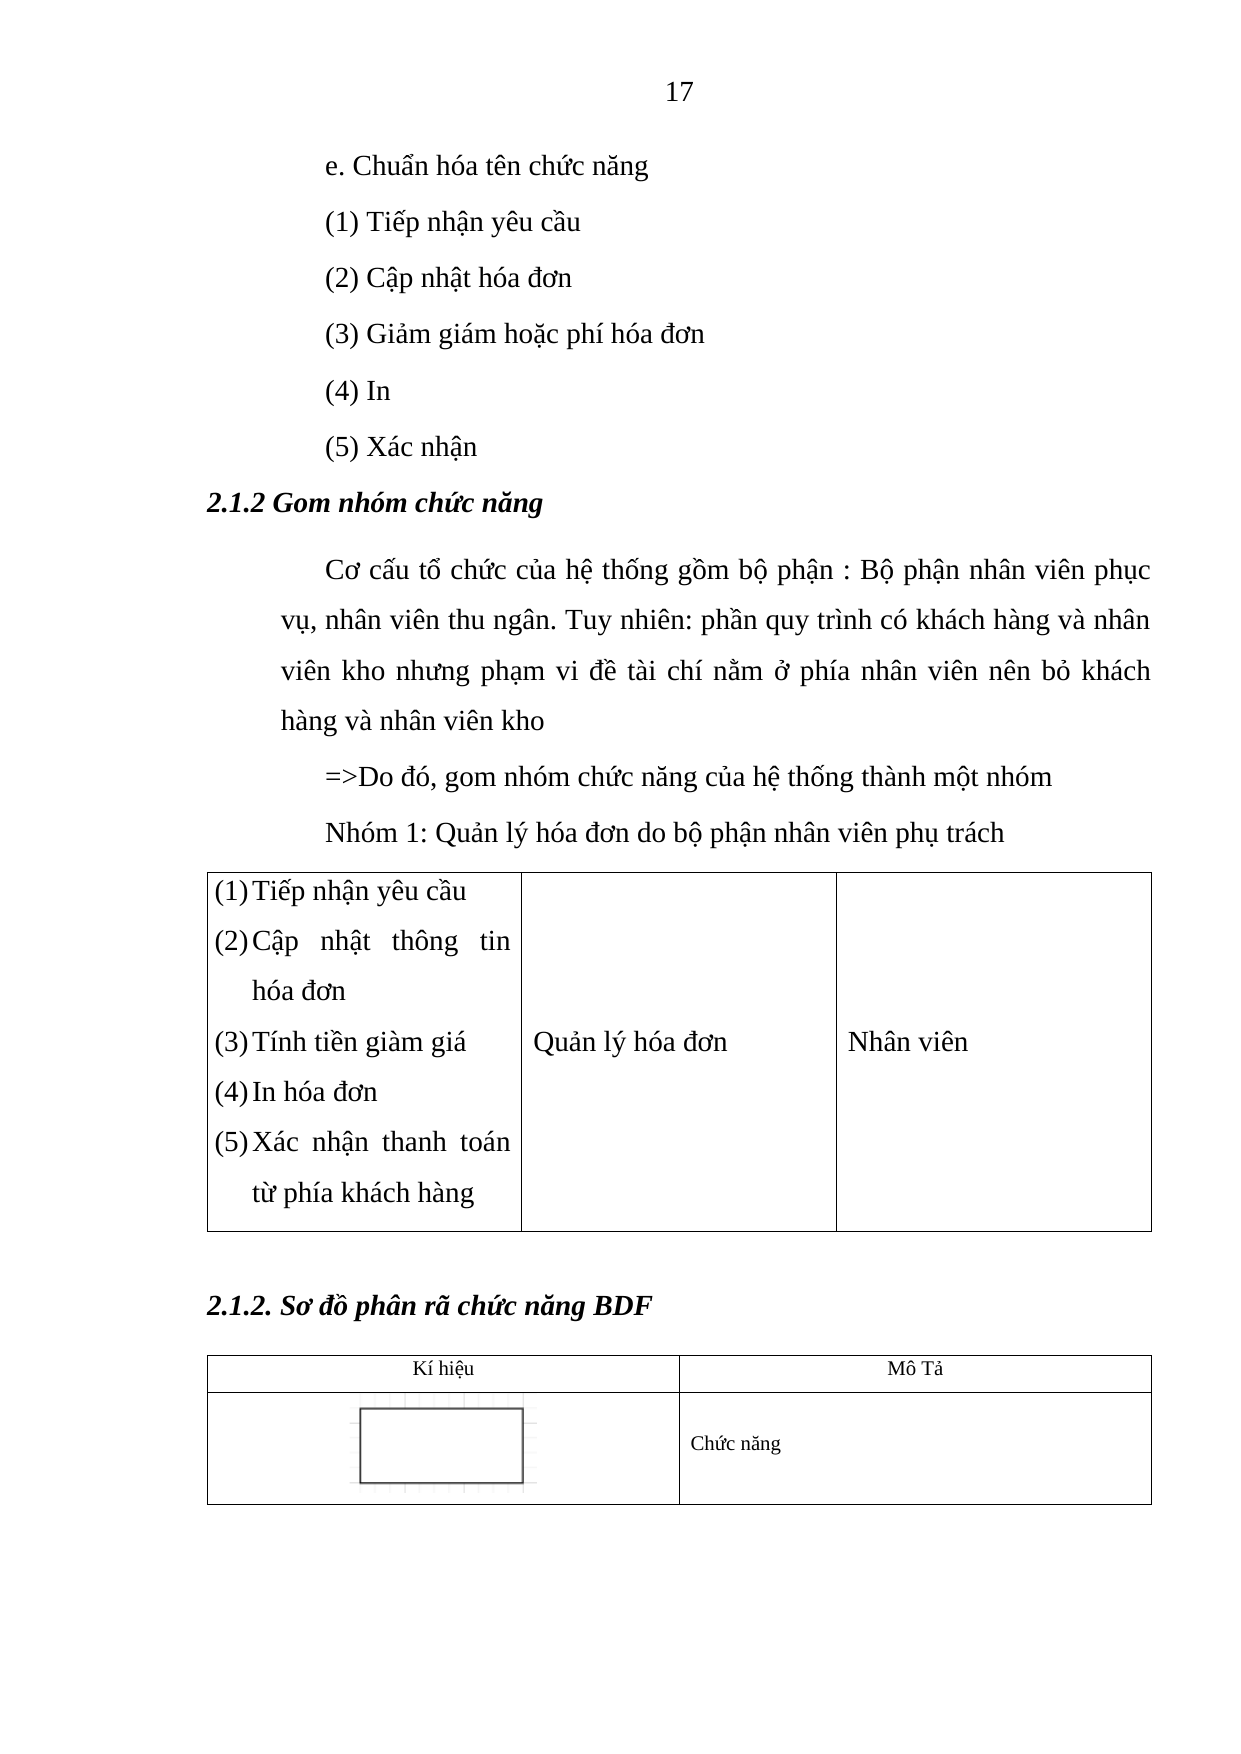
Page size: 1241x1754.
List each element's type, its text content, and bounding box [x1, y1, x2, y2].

list Nhóm 1: Quản lý hóa đơn do bộ phận nhân viên phụ trách [281, 816, 1152, 849]
list (1) Tiếp nhận yêu cầu [281, 204, 1152, 237]
list e. Chuẩn hóa tên chức năng [281, 148, 1152, 181]
picture [349, 1393, 537, 1493]
text 2.1.2. Sơ đồ phân rã chức năng BDF [207, 1288, 1152, 1322]
list Cơ cấu tổ chức của hệ thống gồm bộ phận : Bộ phận nhân viên phục vụ, nhân viên thu ngân. Tuy nhiên: phần quy trình có khách hàng và nhân viên kho nhưng phạm vi đề tài chí nằm ở phía nhân viên nên bỏ khách hàng và nhân viên kho [281, 552, 1152, 737]
list (4) In [281, 373, 1152, 406]
text 2.1.2 Gom nhóm chức năng [207, 485, 1152, 519]
table_cell Chức năng [680, 1393, 1151, 1504]
table_header Mô Tả [680, 1356, 1151, 1392]
table_header Nhân viên [837, 873, 1151, 1231]
list (3) Giảm giám hoặc phí hóa đơn [281, 316, 1152, 350]
table_header Tiếp nhận yêu cầu Cập nhật thông tin hóa đơn Tính tiền giàm giá In hóa đơn Xác nhận thanh toán từ phía khách hàng [208, 873, 521, 1231]
table_cell [208, 1393, 679, 1504]
list (2) Cập nhật hóa đơn [281, 260, 1152, 294]
table_header Kí hiệu [208, 1356, 679, 1392]
table_header Quản lý hóa đơn [522, 873, 836, 1231]
list =>Do đó, gom nhóm chức năng của hệ thống thành một nhóm [281, 759, 1152, 793]
list (5) Xác nhận [281, 429, 1152, 462]
